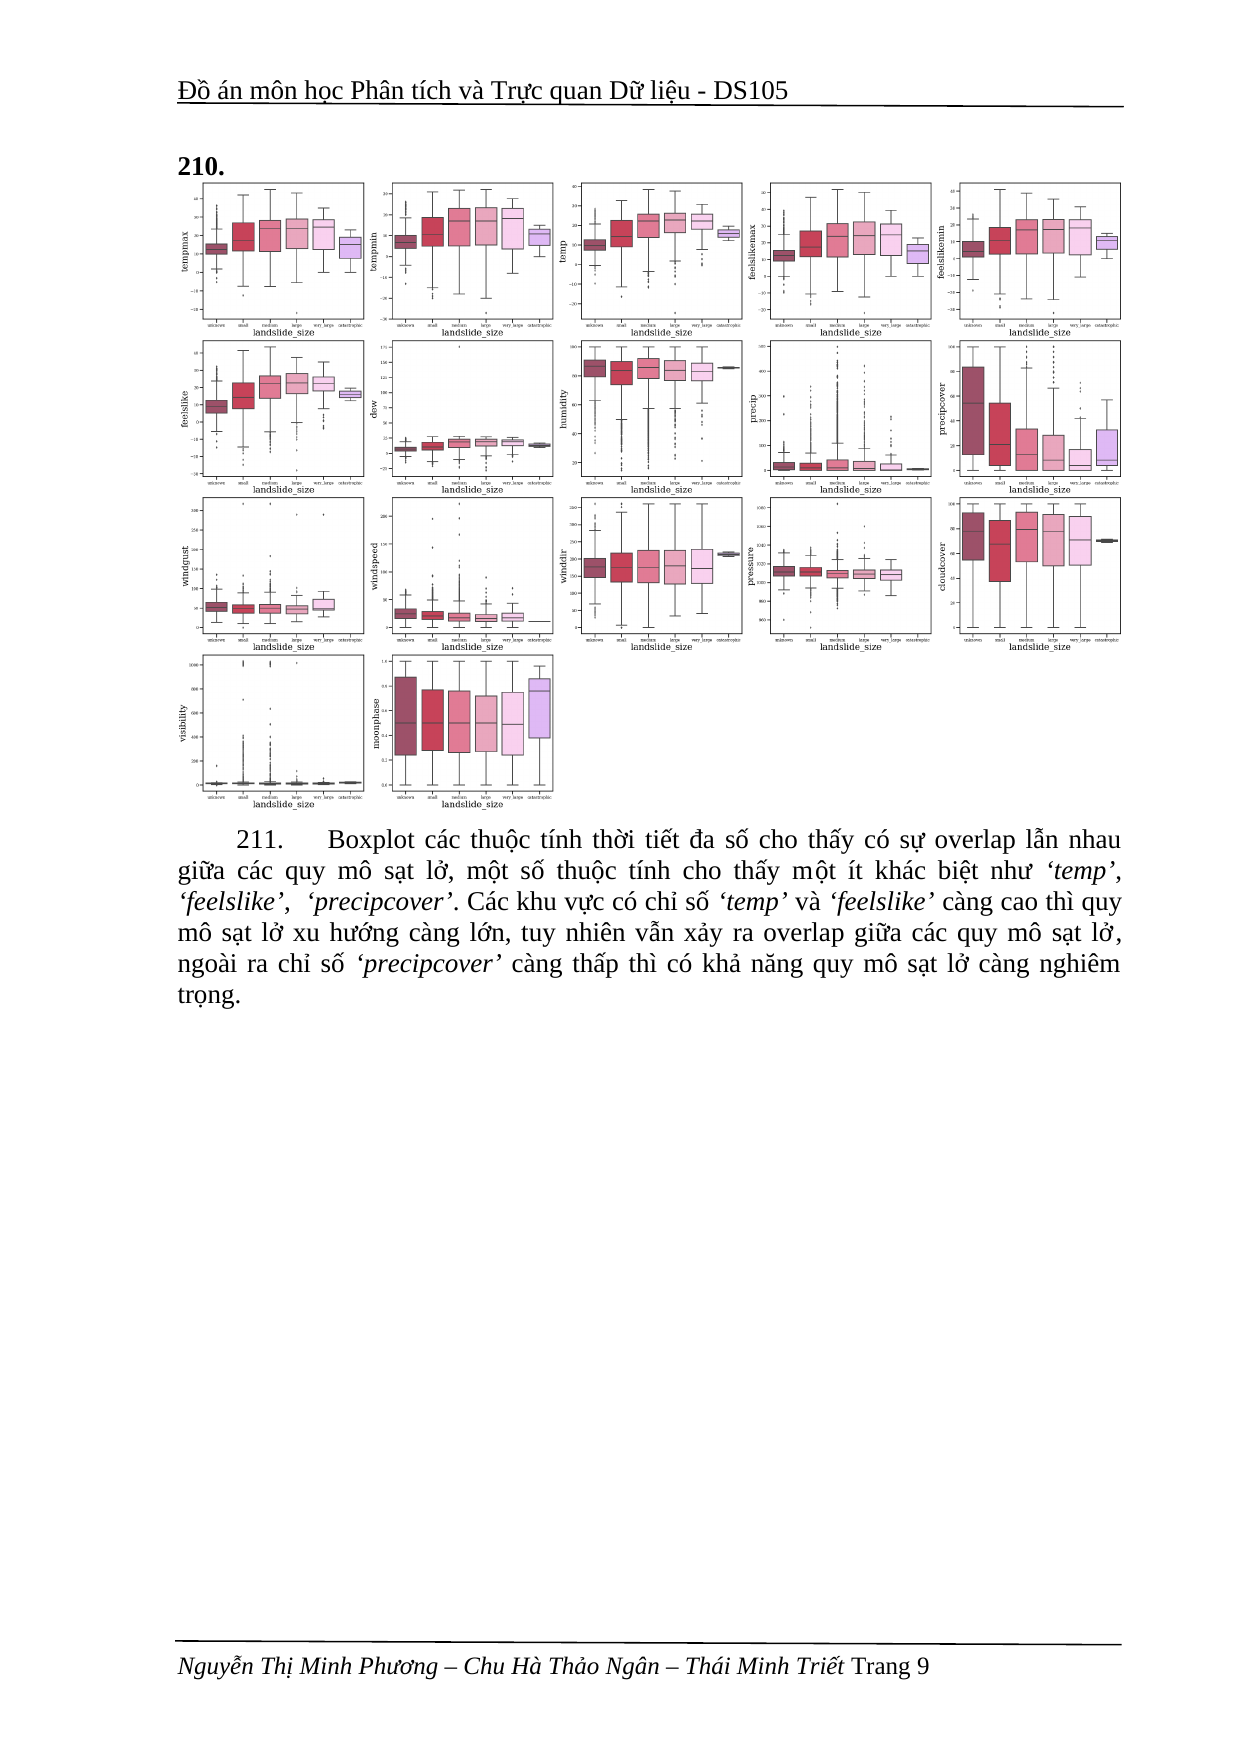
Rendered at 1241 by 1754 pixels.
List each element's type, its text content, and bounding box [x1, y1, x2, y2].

picture [177, 181, 1122, 811]
text Boxplot các thuộc tính thời tiết đa số cho thấy có sự overlap lẫn nhau giữa các quy mô sạt lở, một số thuộc tính cho thấy một ít khác biệt như ‘temp’, ‘feelslike’, ‘precipcover’. Các khu vực có chỉ số ‘temp’ và ‘feelslike’ càng cao thì quy mô sạt lở xu hướng càng lớn, tuy nhiên vẫn xảy ra overlap giữa các quy mô sạt lở, ngoài ra chỉ số ‘precipcover’ càng thấp thì có khả năng quy mô sạt lở càng nghiêm trọng. [177, 823, 1122, 1010]
